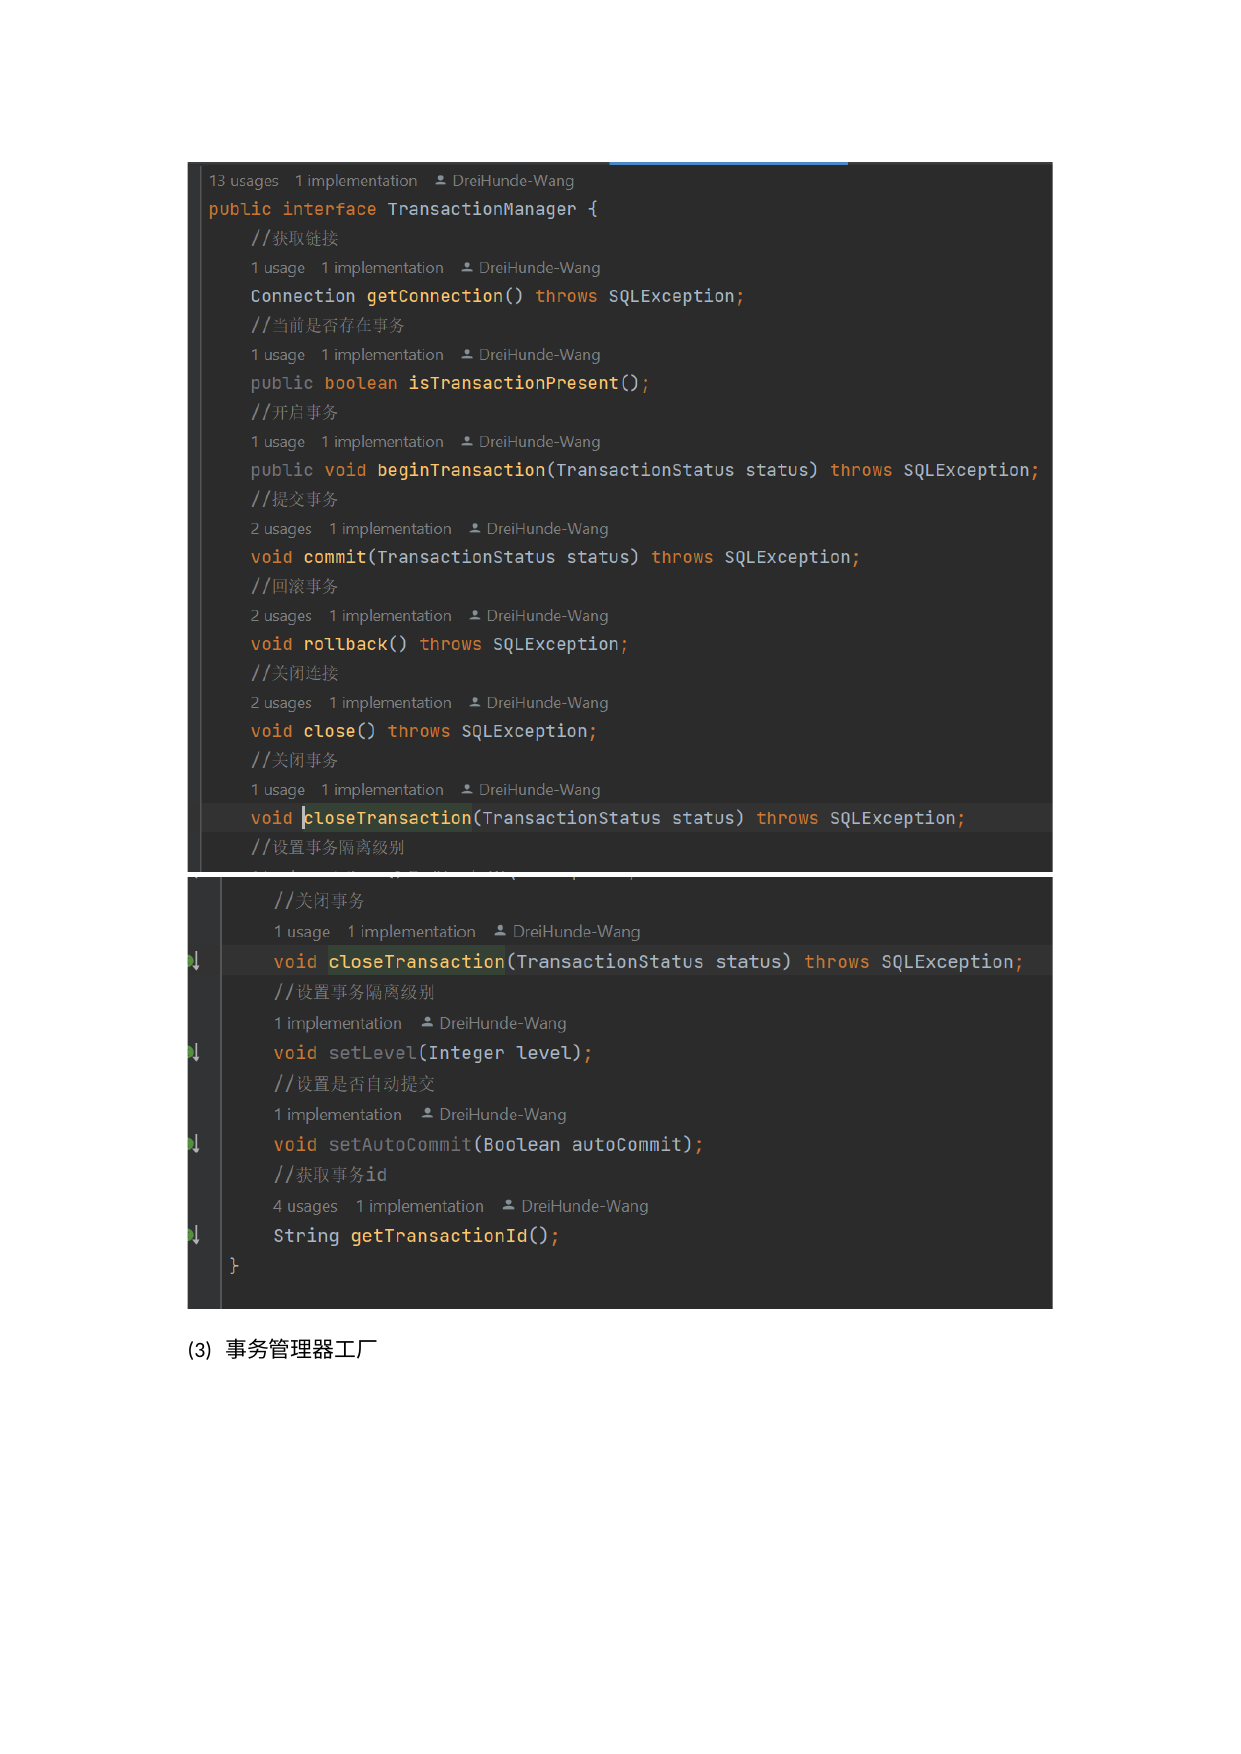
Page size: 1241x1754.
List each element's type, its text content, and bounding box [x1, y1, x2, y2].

picture [187, 877, 1053, 1309]
list 事务管理器工厂 [187, 1332, 1053, 1364]
picture [187, 162, 1053, 872]
